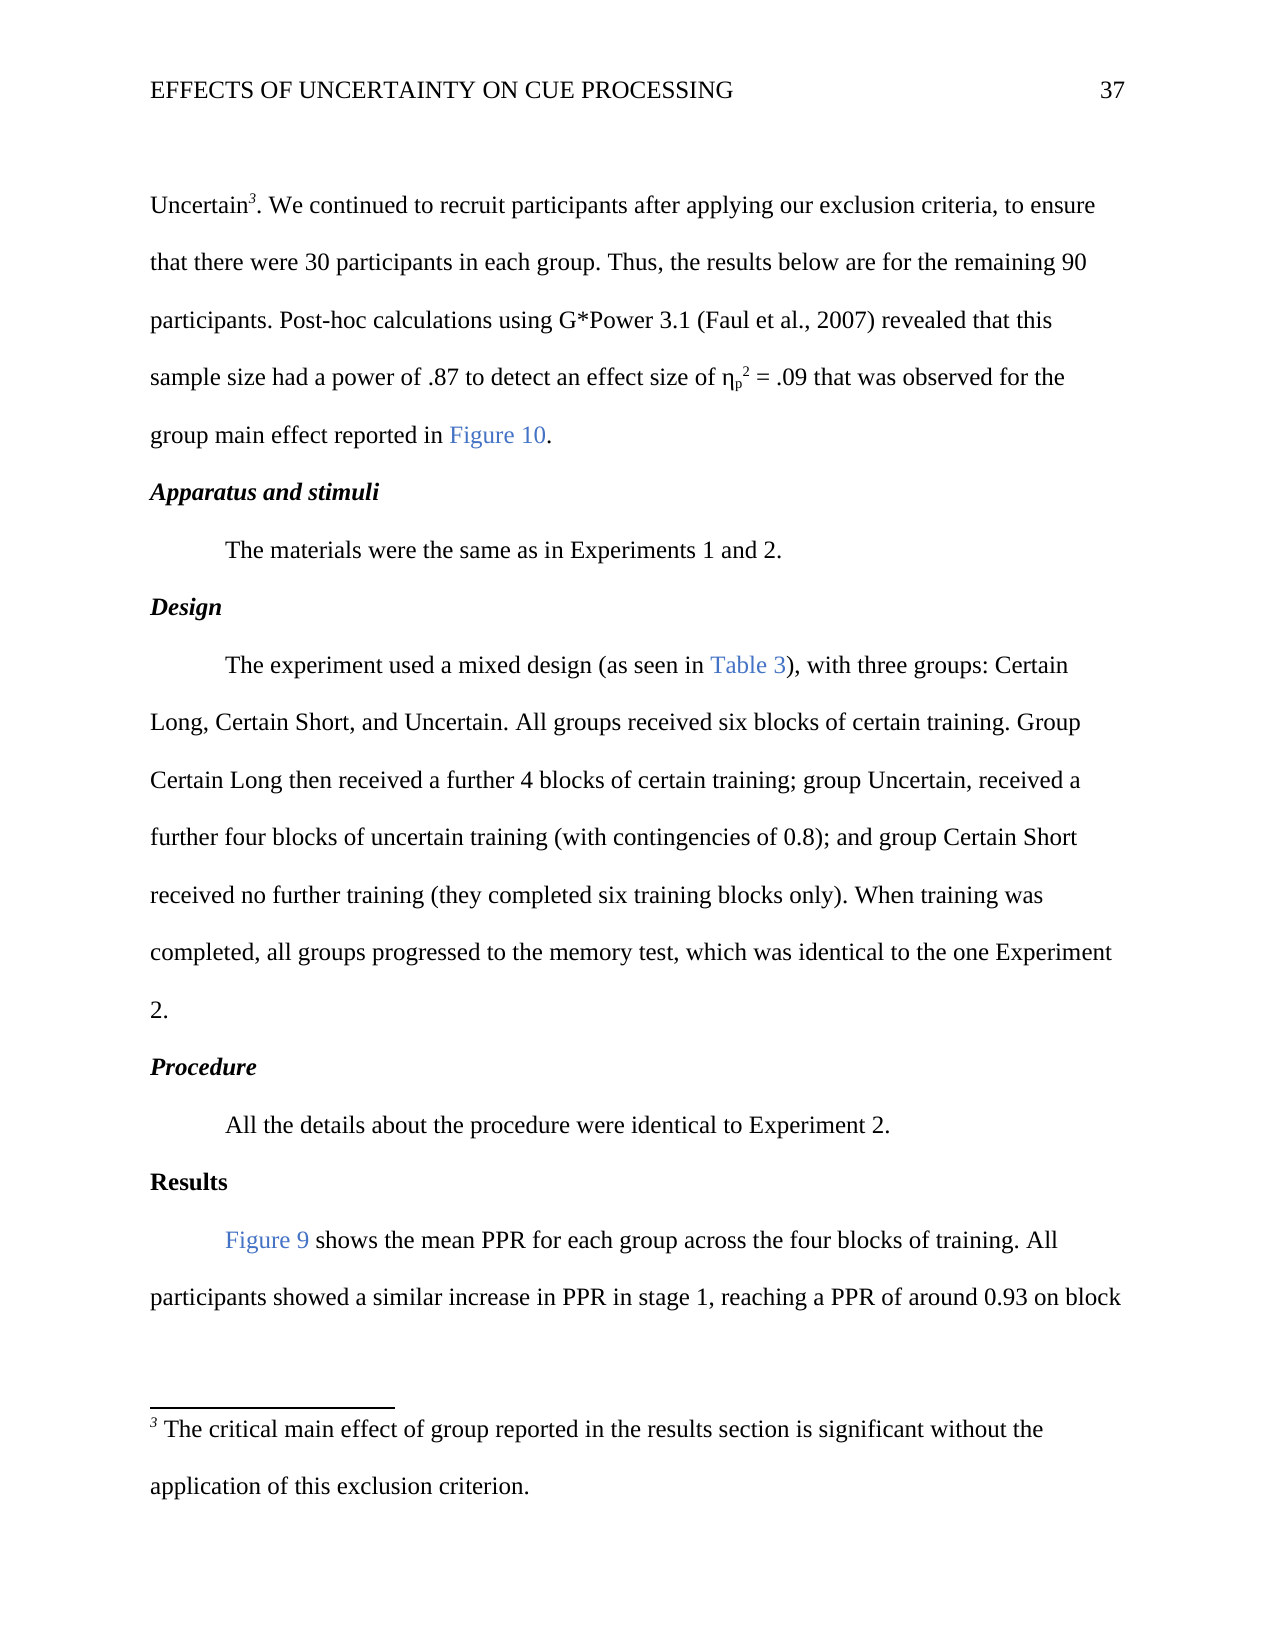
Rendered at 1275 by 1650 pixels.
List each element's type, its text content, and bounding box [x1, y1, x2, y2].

subtitle Design [150, 592, 1125, 621]
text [150, 1225, 1125, 1311]
text The experiment used a mixed design (as seen in Table 3), with three groups: Certain Long, Certain Short, and Uncertain. All groups received six blocks of certain training. Group Certain Long then received a further 4 blocks of certain training; group Uncertain, received a further four blocks of uncertain training (with contingencies of 0.8); and group Certain Short received no further training (they completed six training blocks only). When training was completed, all groups progressed to the memory test, which was identical to the one Experiment 2. [150, 650, 1125, 1024]
subtitle Results [150, 1167, 1125, 1196]
subtitle Procedure [150, 1052, 1125, 1081]
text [150, 190, 1125, 449]
text All the details about the procedure were identical to Experiment 2. [150, 1110, 1125, 1139]
text The materials were the same as in Experiments 1 and 2. [150, 535, 1125, 564]
subtitle Apparatus and stimuli [150, 477, 1125, 506]
